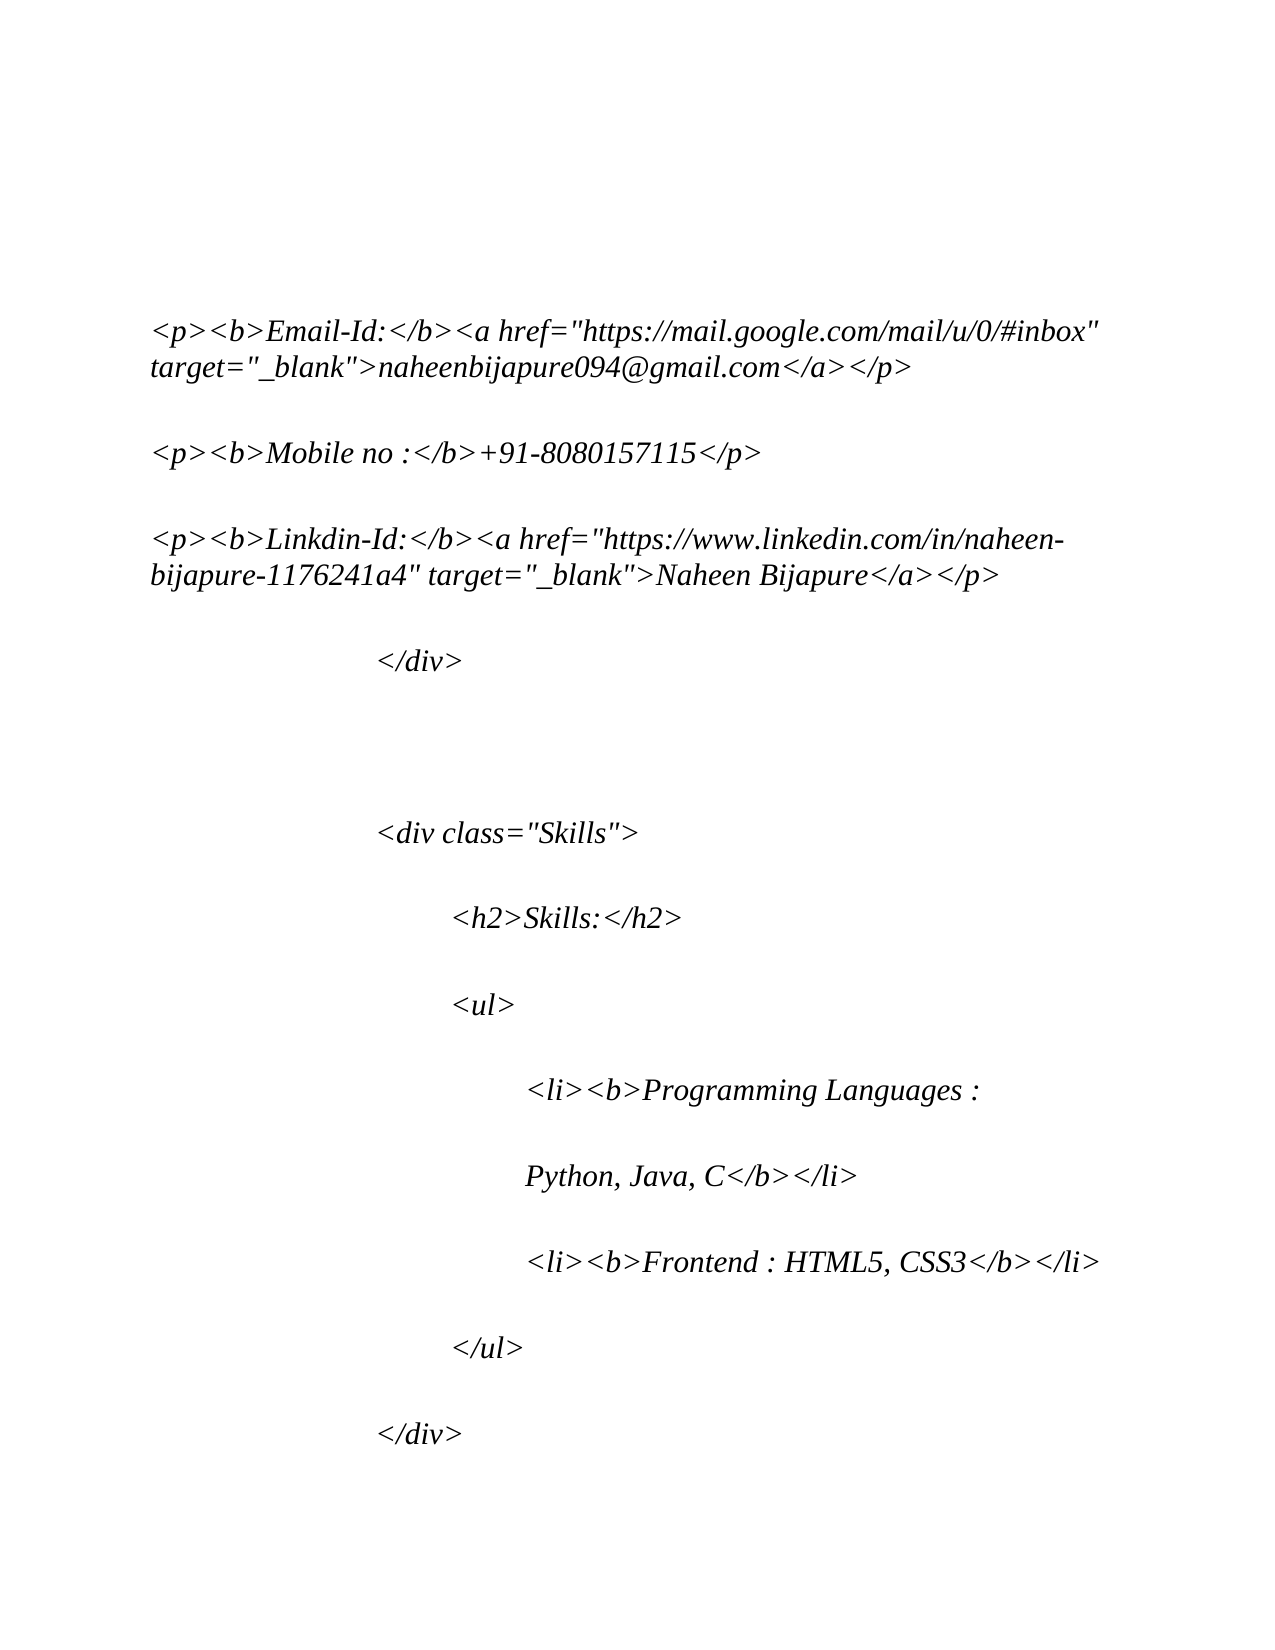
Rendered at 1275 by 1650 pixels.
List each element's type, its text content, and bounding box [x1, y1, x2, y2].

text <li><b>Frontend : HTML5, CSS3</b></li> [150, 1243, 1125, 1279]
text </ul> [150, 1329, 1125, 1365]
text <p><b>Email-Id:</b><a href="https://mail.google.com/mail/u/0/#inbox" target="_blank">naheenbijapure094@gmail.com</a></p> [150, 312, 1125, 384]
text <ul> [150, 986, 1125, 1022]
text </div> [150, 1415, 1125, 1451]
text Python, Java, C</b></li> [150, 1158, 1125, 1193]
text <p><b>Linkdin-Id:</b><a href="https://www.linkedin.com/in/naheen-bijapure-1176241a4" target="_blank">Naheen Bijapure</a></p> [150, 520, 1125, 592]
text <p><b>Mobile no :</b>+91-8080157115</p> [150, 434, 1125, 470]
text <li><b>Programming Languages : [150, 1072, 1125, 1108]
text <h2>Skills:</h2> [150, 900, 1125, 936]
text <div class="Skills"> [150, 814, 1125, 850]
text </div> [150, 642, 1125, 678]
